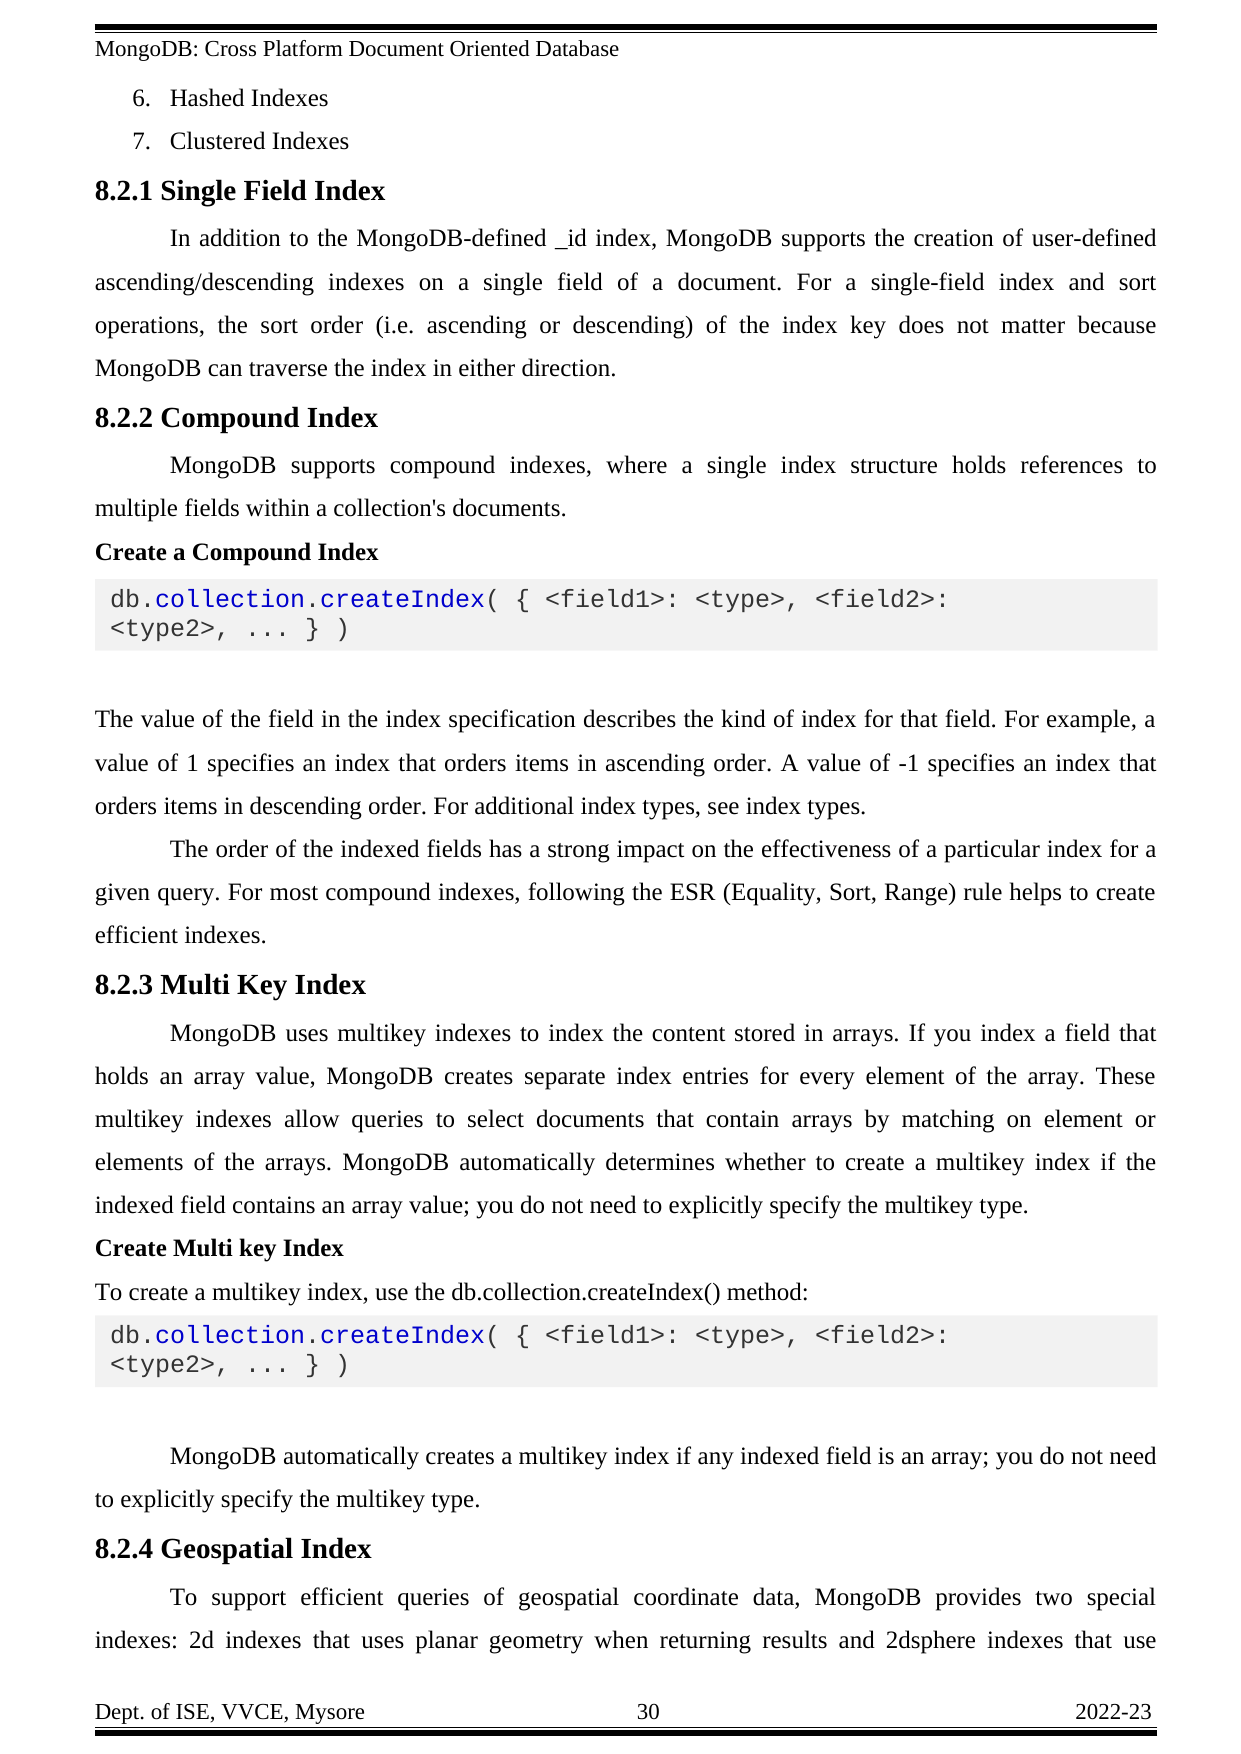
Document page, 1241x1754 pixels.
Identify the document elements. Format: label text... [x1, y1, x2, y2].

text In addition to the MongoDB-defined _id index, MongoDB supports the creation of user-defined ascending/descending indexes on a single field of a document. For a single-field index and sort operations, the sort order (i.e. ascending or descending) of the index key does not matter because MongoDB can traverse the index in either direction. [94, 223, 1157, 382]
text 8.2.1 Single Field Index [94, 173, 1157, 207]
text Create a Compound Index [94, 537, 1157, 565]
text MongoDB uses multikey indexes to index the content stored in arrays. If you index a field that holds an array value, MongoDB creates separate index entries for every element of the array. These multikey indexes allow queries to select documents that contain arrays by matching on element or elements of the arrays. MongoDB automatically determines whether to create a multikey index if the indexed field contains an array value; you do not need to explicitly specify the multikey type. [94, 1018, 1157, 1219]
text 8.2.4 Geospatial Index [94, 1531, 1157, 1565]
text 8.2.3 Multi Key Index [94, 967, 1157, 1001]
text Create Multi key Index [94, 1233, 1157, 1262]
text To create a multikey index, use the db.collection.createIndex() method: [94, 1277, 1157, 1305]
text The value of the field in the index specification describes the kind of index for that field. For example, a value of 1 specifies an index that orders items in ascending order. A value of -1 specifies an index that orders items in descending order. For additional index types, see index types. [94, 605, 1157, 819]
list Hashed Indexes [132, 83, 1157, 111]
text The order of the indexed fields has a strong impact on the effectiveness of a particular index for a given query. For most compound indexes, following the ESR (Equality, Sort, Range) rule helps to create efficient indexes. [94, 834, 1157, 949]
text MongoDB supports compound indexes, where a single index structure holds references to multiple fields within a collection's documents. [94, 450, 1157, 522]
text 8.2.2 Compound Index [94, 400, 1157, 434]
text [94, 1582, 1157, 1653]
text MongoDB automatically creates a multikey index if any indexed field is an array; you do not need to explicitly specify the multikey type. [94, 1345, 1157, 1513]
list Clustered Indexes [132, 126, 1157, 154]
